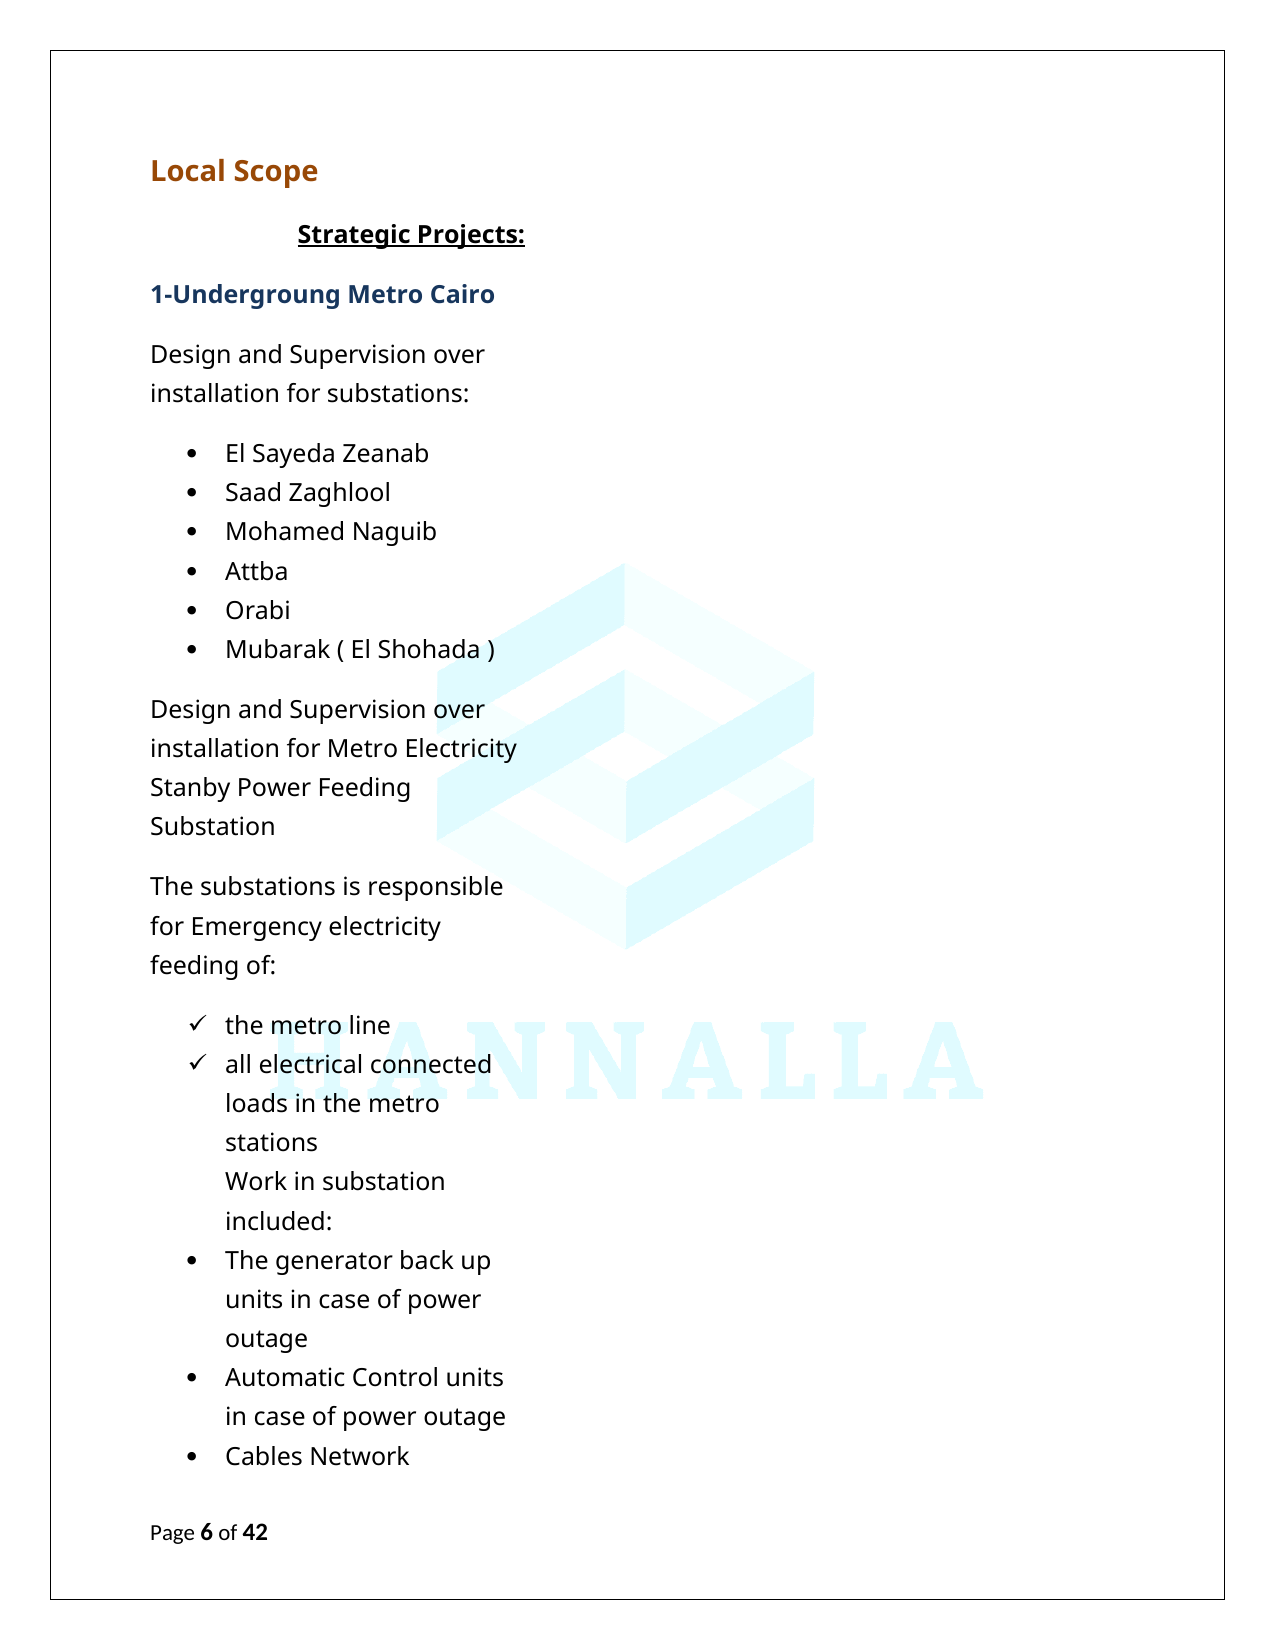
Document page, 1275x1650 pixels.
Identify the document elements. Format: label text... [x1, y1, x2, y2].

list Mubarak ( El Shohada ) [187, 631, 525, 666]
list The generator back up units in case of power outage [187, 1242, 525, 1355]
list Orabi [187, 592, 525, 626]
text Strategic Projects: [150, 216, 525, 251]
text 1-Undergroung Metro Cairo [150, 276, 525, 311]
text Design and Supervision over installation for substations: [150, 336, 525, 410]
list Automatic Control units in case of power outage [187, 1360, 525, 1433]
list all electrical connected loads in the metro stations [187, 1046, 525, 1159]
text The substations is responsible for Emergency electricity feeding of: [150, 869, 525, 981]
list Attba [187, 553, 525, 587]
list Cables Network [187, 1438, 525, 1472]
list Mohamed Naguib [187, 514, 525, 548]
list Saad Zaghlool [187, 475, 525, 509]
list Work in substation included: [225, 1164, 525, 1237]
text Design and Supervision over installation for Metro Electricity Stanby Power Feeding Substation [150, 691, 525, 843]
list the metro line [187, 1007, 525, 1041]
text Local Scope [150, 150, 525, 190]
list El Sayeda Zeanab [187, 436, 525, 470]
